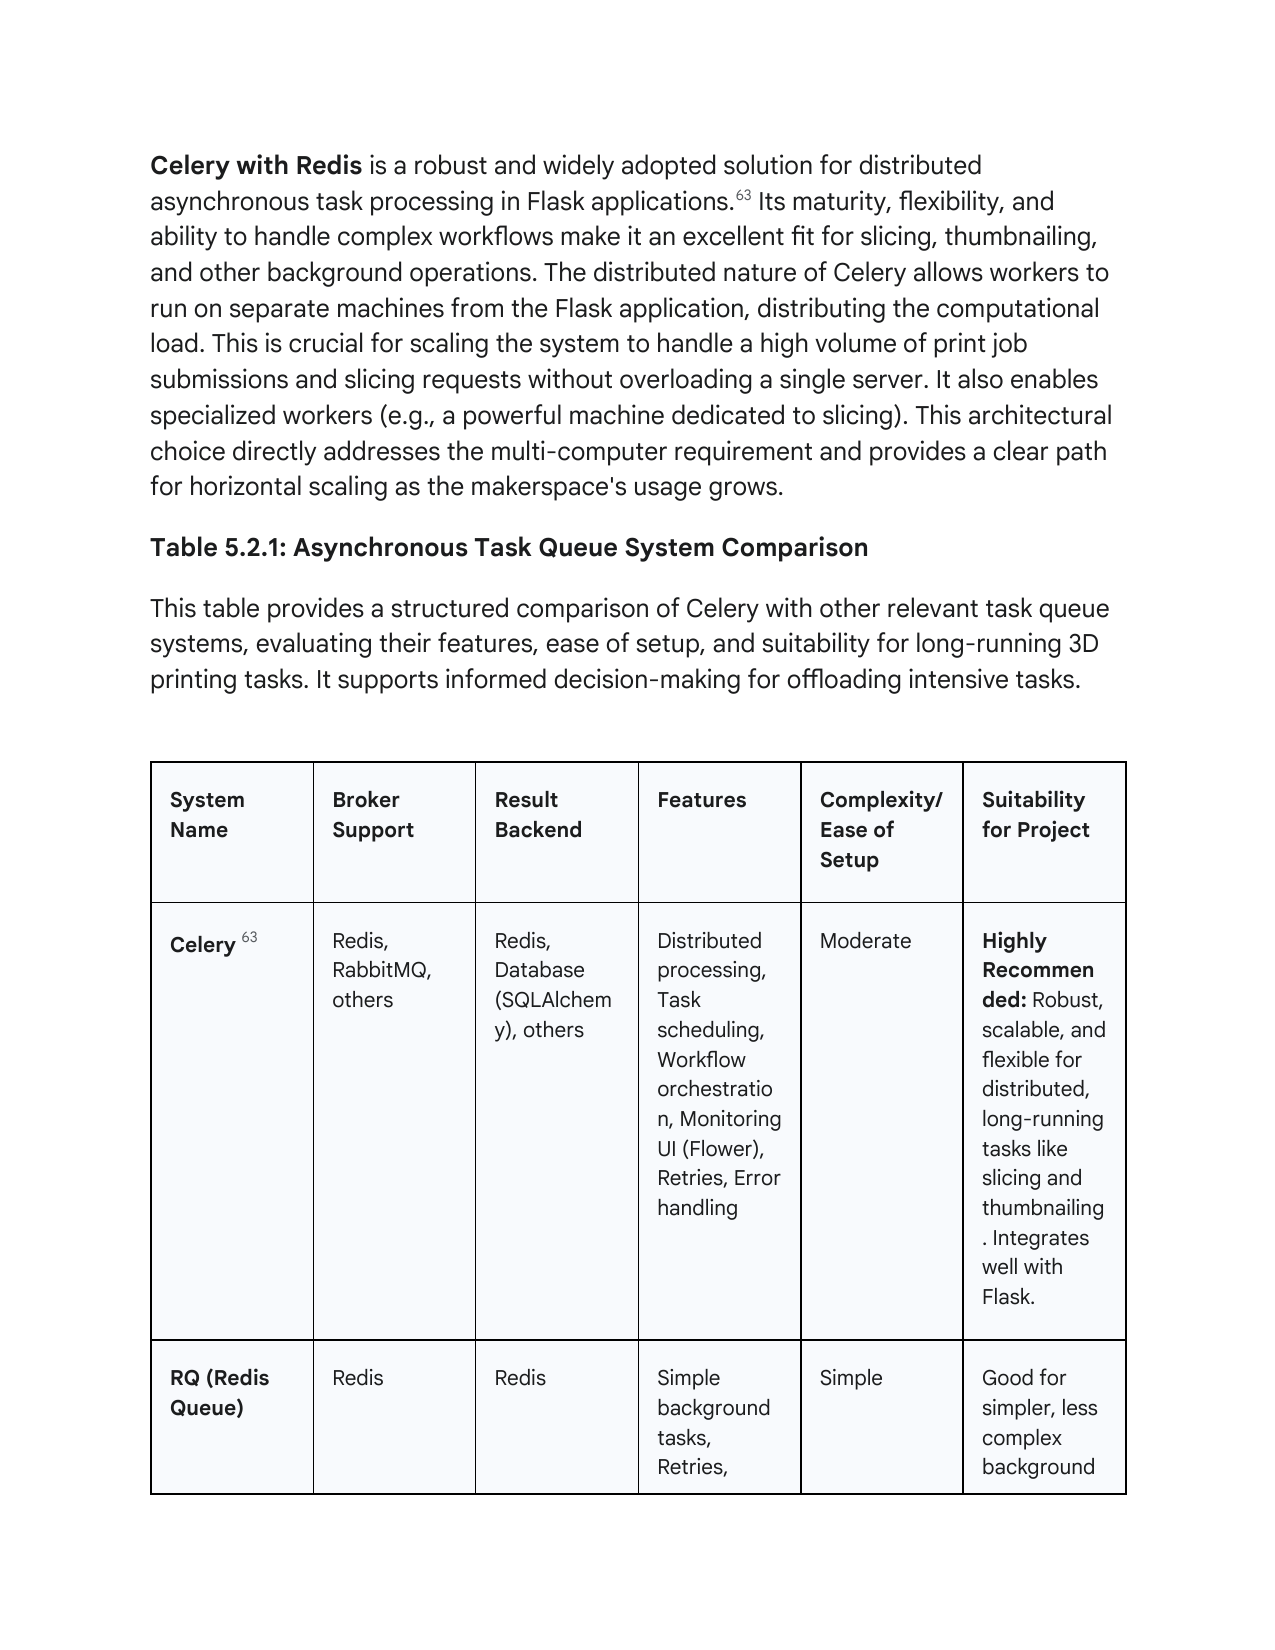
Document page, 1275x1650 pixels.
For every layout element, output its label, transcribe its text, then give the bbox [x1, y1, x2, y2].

table_header Broker Support [314, 763, 475, 902]
table_cell Redis [476, 1341, 638, 1493]
table_header Result Backend [476, 763, 638, 902]
text This table provides a structured comparison of Celery with other relevant task queue systems, evaluating their features, ease of setup, and suitability for long-running 3D printing tasks. It supports informed decision-making for offloading intensive tasks. [150, 593, 1125, 696]
table_cell Redis, RabbitMQ, others [314, 903, 475, 1339]
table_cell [964, 1341, 1125, 1493]
table_cell Highly Recommended: Robust, scalable, and flexible for distributed, long-running tasks like slicing and thumbnailing. Integrates well with Flask. [964, 903, 1125, 1339]
table_header System Name [152, 763, 313, 902]
table_header Complexity/Ease of Setup [802, 763, 962, 902]
table_cell Moderate [802, 903, 962, 1339]
table_cell RQ (Redis Queue) [152, 1341, 313, 1493]
table_cell Redis, Database (SQLAlchemy), others [476, 903, 638, 1339]
table_cell Distributed processing, Task scheduling, Workflow orchestration, Monitoring UI (Flower), Retries, Error handling [639, 903, 800, 1339]
table_cell Celery 63 [152, 903, 313, 1339]
text Table 5.2.1: Asynchronous Task Queue System Comparison [150, 532, 1125, 564]
table_cell Redis [314, 1341, 475, 1493]
text Celery with Redis is a robust and widely adopted solution for distributed asynchronous task processing in Flask applications.63 Its maturity, flexibility, and ability to handle complex workflows make it an excellent fit for slicing, thumbnailing, and other background operations. The distributed nature of Celery allows workers to run on separate machines from the Flask application, distributing the computational load. This is crucial for scaling the system to handle a high volume of print job submissions and slicing requests without overloading a single server. It also enables specialized workers (e.g., a powerful machine dedicated to slicing). This architectural choice directly addresses the multi-computer requirement and provides a clear path for horizontal scaling as the makerspace's usage grows. [150, 150, 1125, 503]
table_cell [639, 1341, 800, 1493]
table_header Features [639, 763, 800, 902]
table_header Suitability for Project [964, 763, 1125, 902]
table_cell Simple [802, 1341, 962, 1493]
